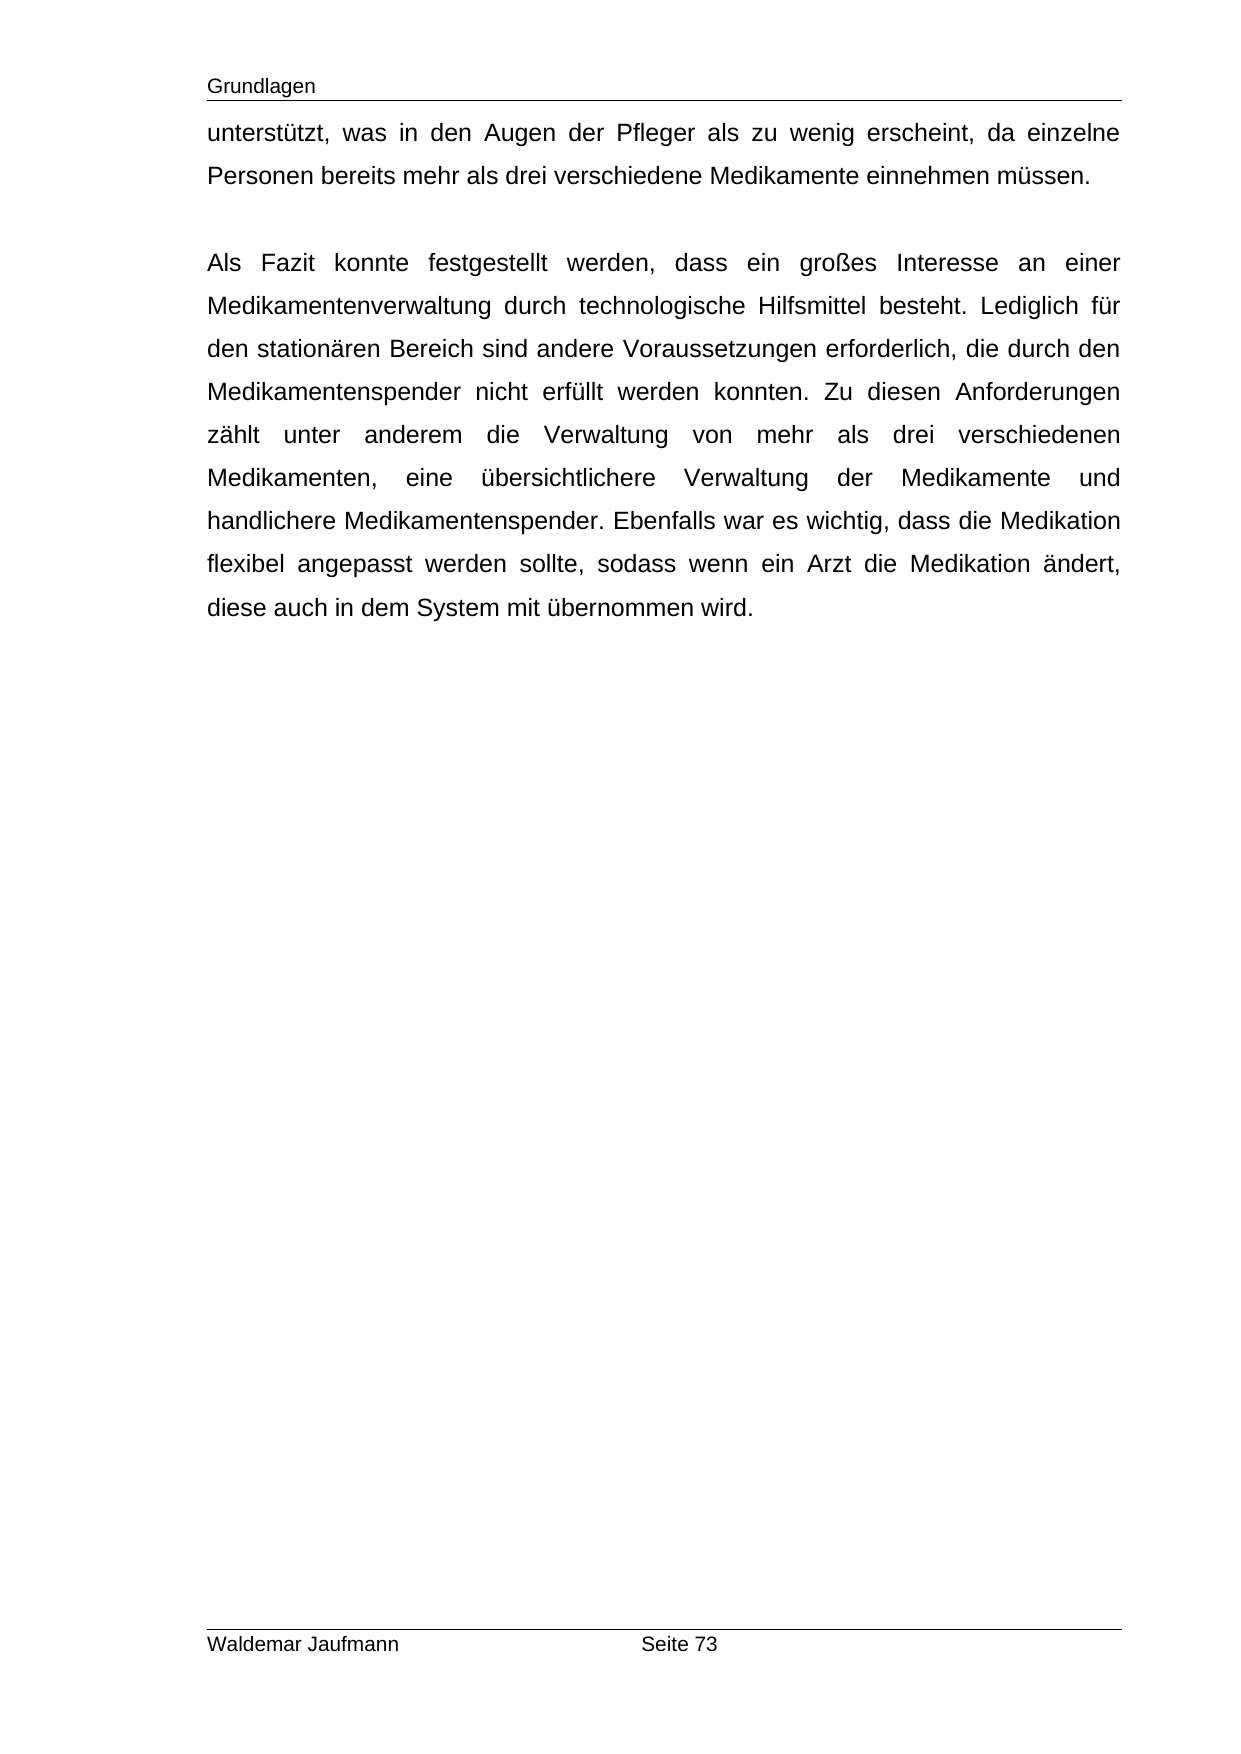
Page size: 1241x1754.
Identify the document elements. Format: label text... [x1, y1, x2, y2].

text Als Fazit konnte festgestellt werden, dass ein großes Interesse an einer Medikamentenverwaltung durch technologische Hilfsmittel besteht. Lediglich für den stationären Bereich sind andere Voraussetzungen erforderlich, die durch den Medikamentenspender nicht erfüllt werden konnten. Zu diesen Anforderungen zählt unter anderem die Verwaltung von mehr als drei verschiedenen Medikamenten, eine übersichtlichere Verwaltung der Medikamente und handlichere Medikamentenspender. Ebenfalls war es wichtig, dass die Medikation flexibel angepasst werden sollte, sodass wenn ein Arzt die Medikation ändert, diese auch in dem System mit übernommen wird. [207, 247, 1122, 621]
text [207, 118, 1122, 190]
